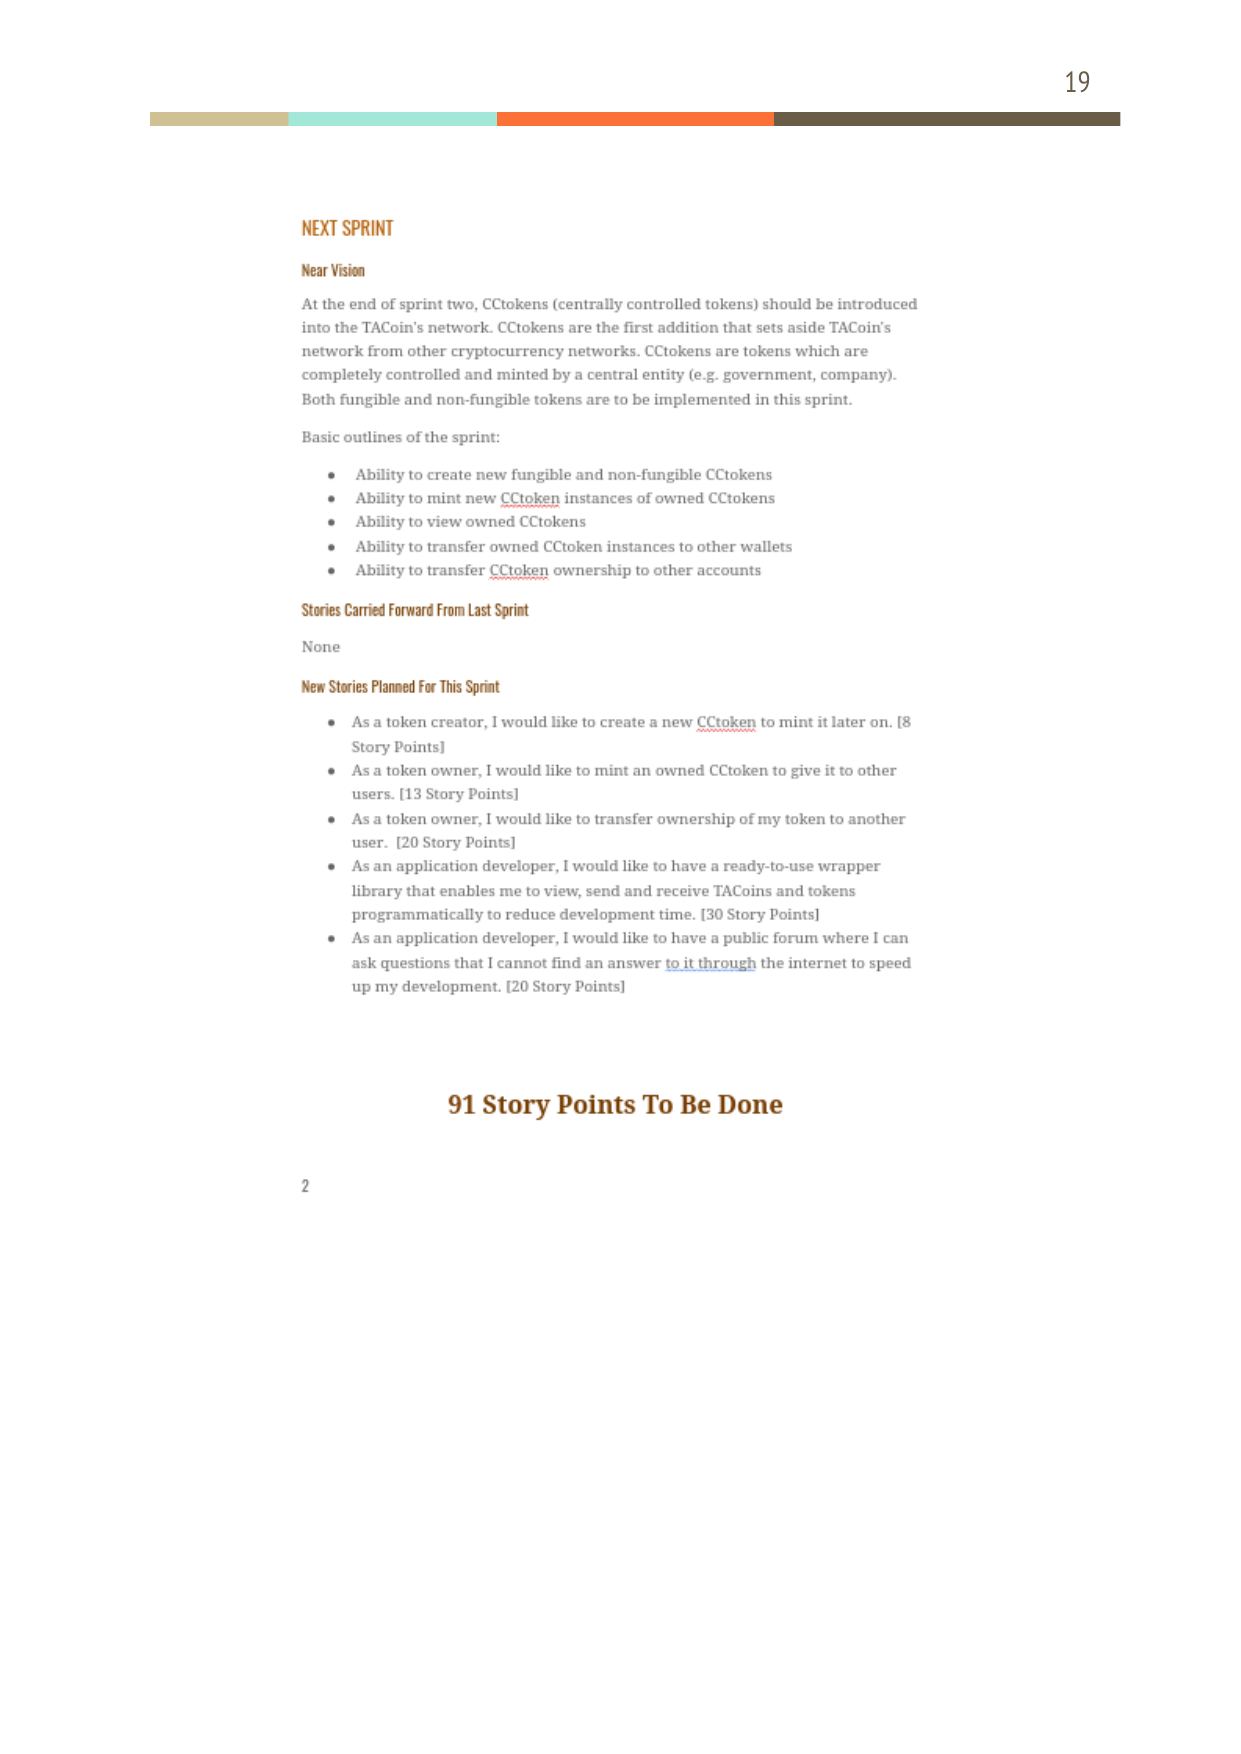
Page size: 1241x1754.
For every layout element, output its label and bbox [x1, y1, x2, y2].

picture [150, 112, 1121, 126]
picture [255, 164, 985, 1211]
